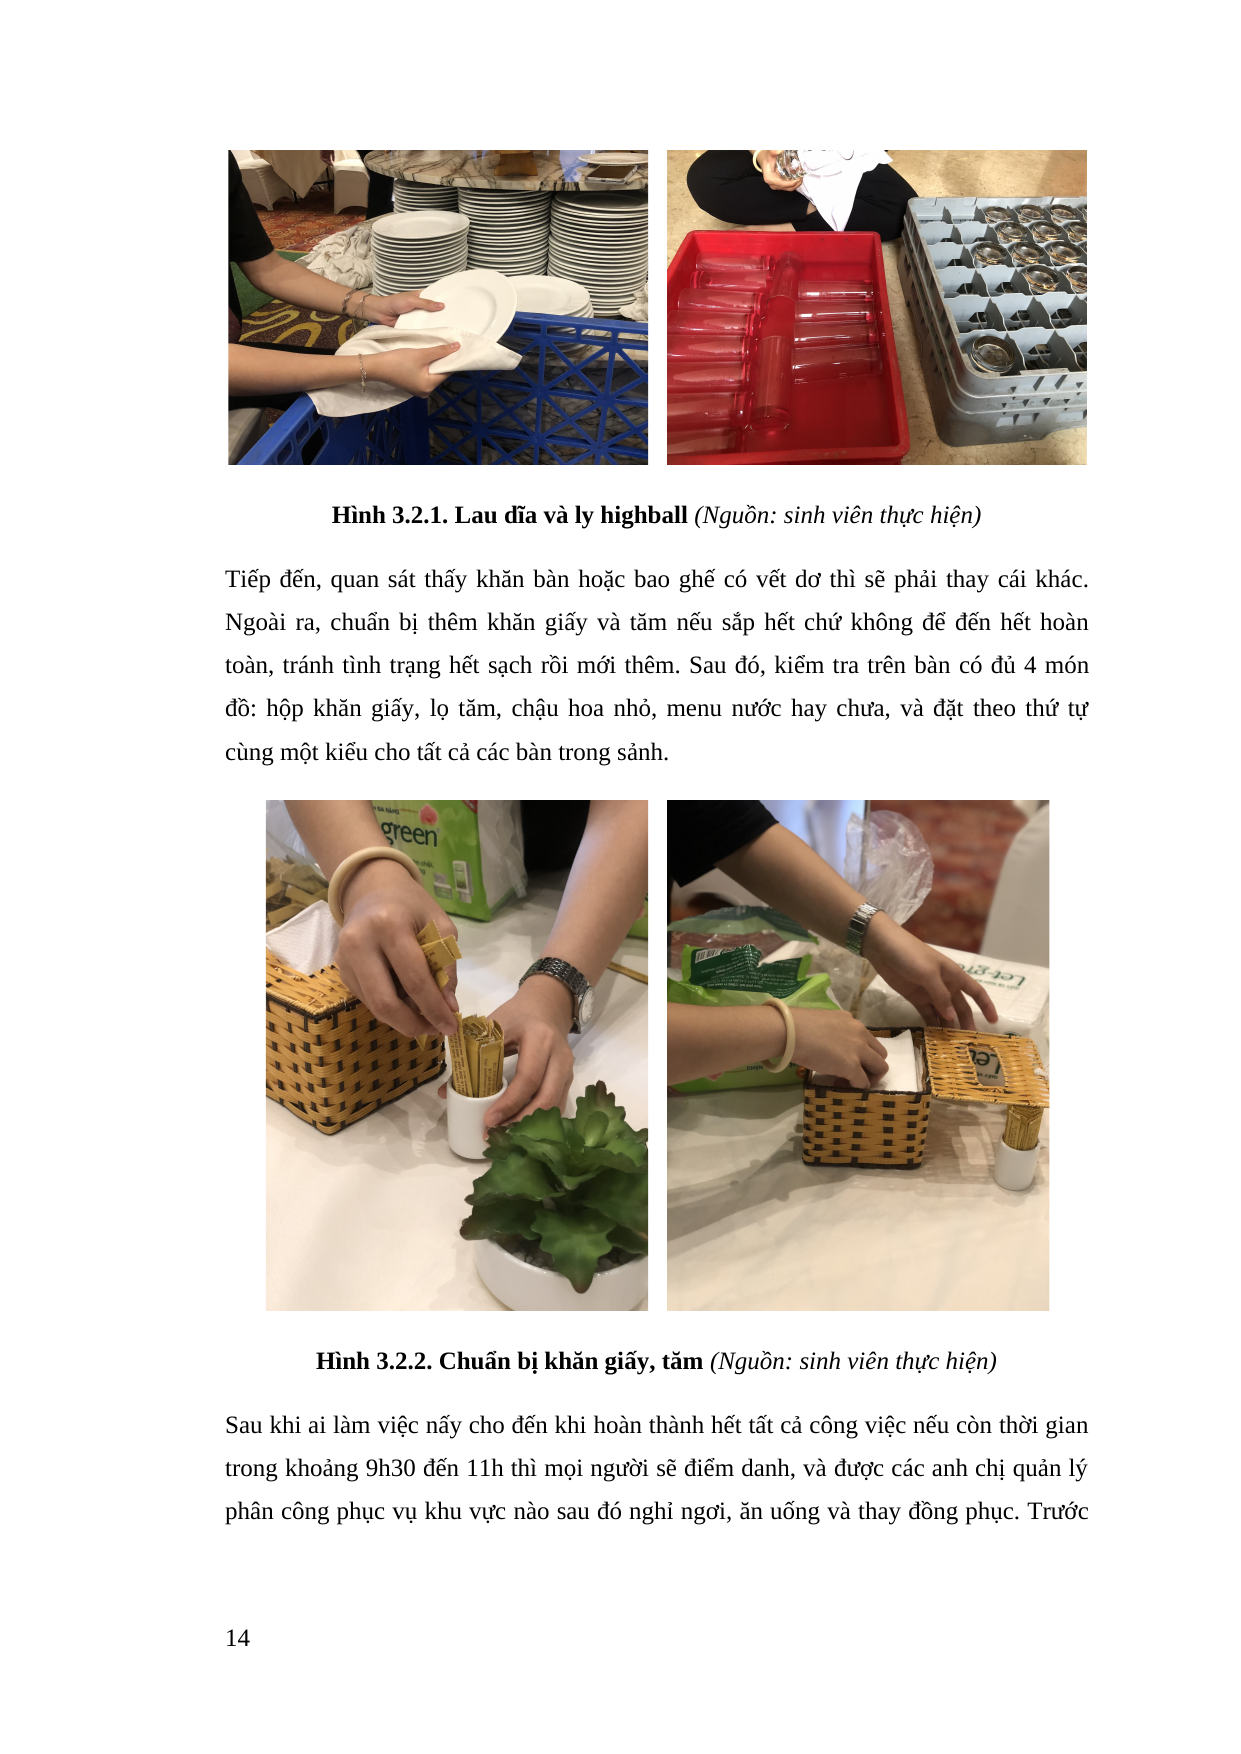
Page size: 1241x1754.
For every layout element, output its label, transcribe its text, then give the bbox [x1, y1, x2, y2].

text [225, 1410, 1090, 1525]
text Tiếp đến, quan sát thấy khăn bàn hoặc bao ghế có vết dơ thì sẽ phải thay cái khác. Ngoài ra, chuẩn bị thêm khăn giấy và tăm nếu sắp hết chứ không để đến hết hoàn toàn, tránh tình trạng hết sạch rồi mới thêm. Sau đó, kiểm tra trên bàn có đủ 4 món đồ: hộp khăn giấy, lọ tăm, chậu hoa nhỏ, menu nước hay chưa, và đặt theo thứ tự cùng một kiểu cho tất cả các bàn trong sảnh. [225, 564, 1090, 765]
text Hình 3.2.2. Chuẩn bị khăn giấy, tăm (Nguồn: sinh viên thực hiện) [225, 1346, 1090, 1374]
picture [667, 150, 1087, 465]
text Hình 3.2.1. Lau dĩa và ly highball (Nguồn: sinh viên thực hiện) [225, 500, 1090, 529]
picture [667, 800, 1050, 1311]
picture [228, 150, 649, 465]
picture [265, 800, 649, 1311]
